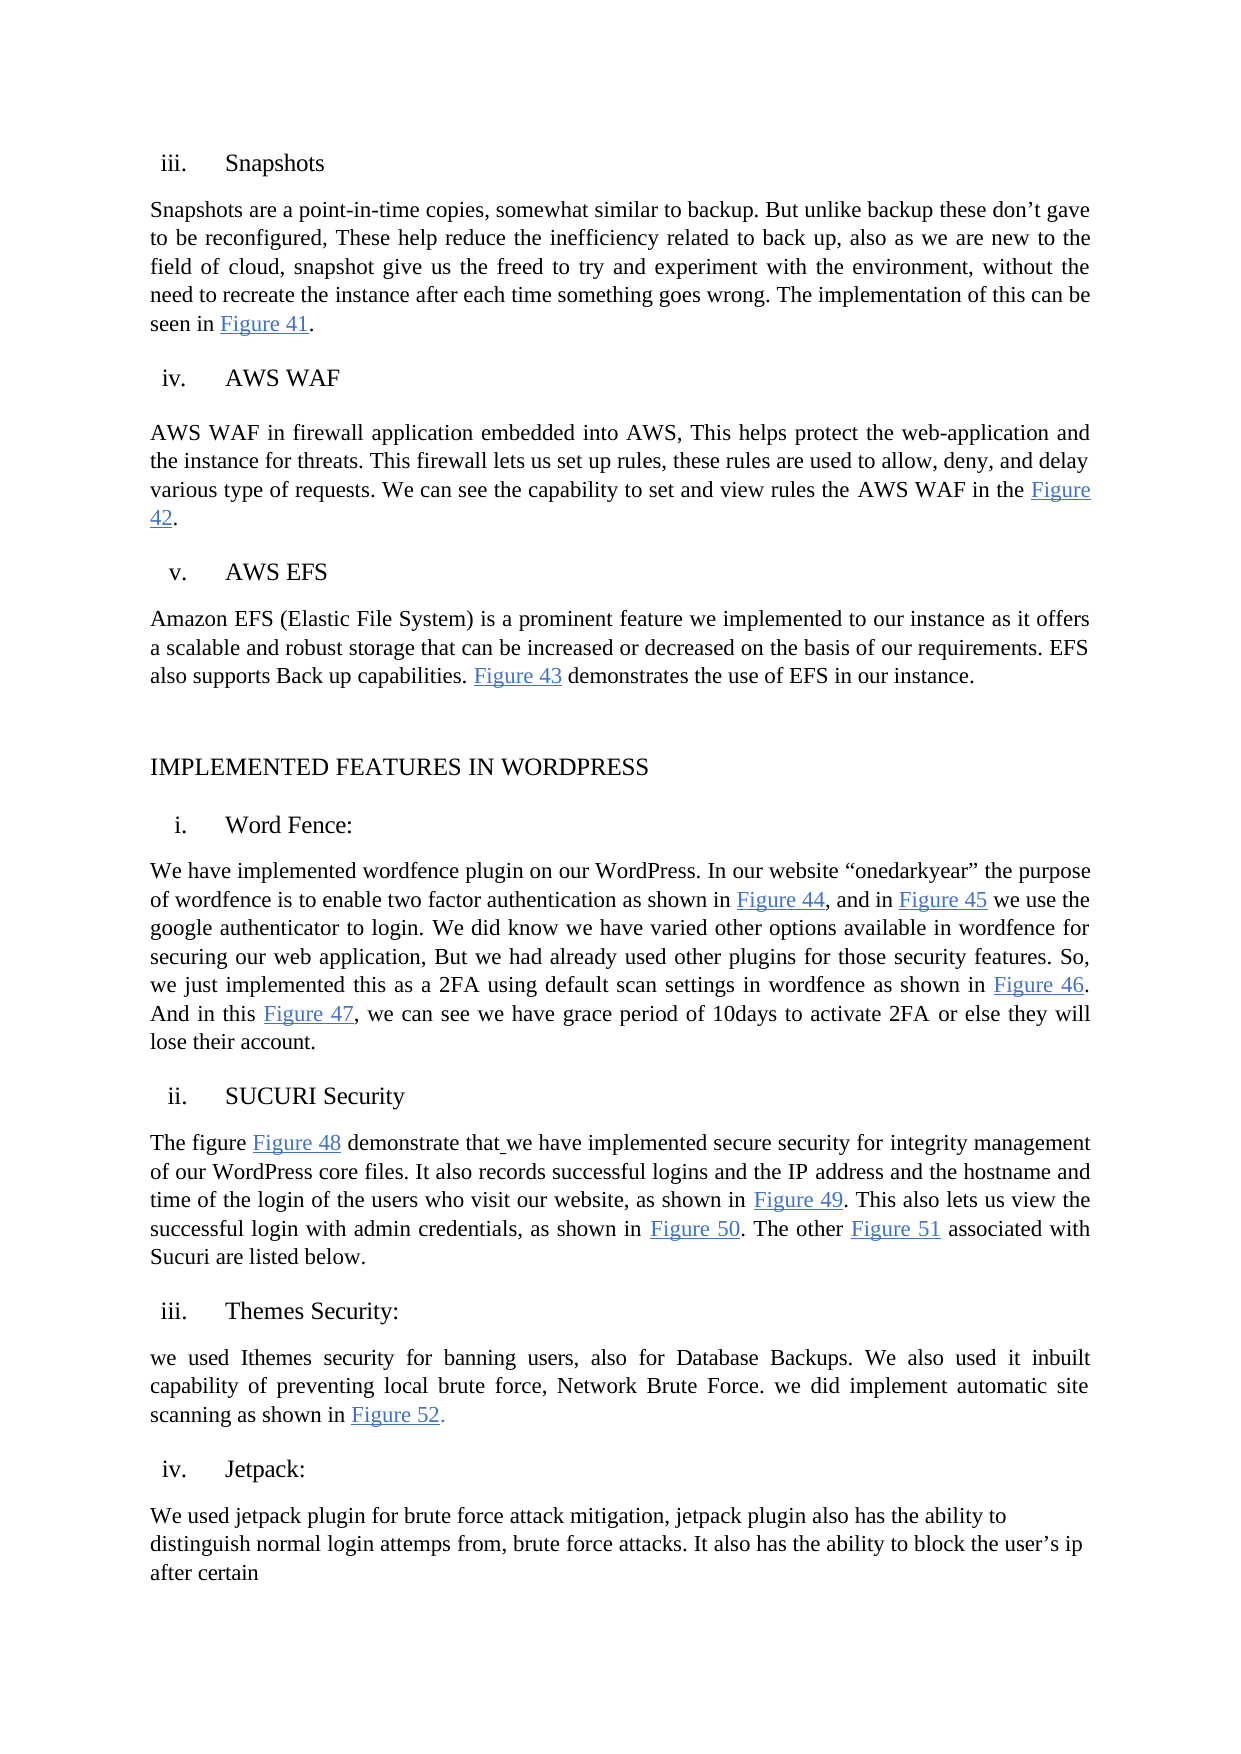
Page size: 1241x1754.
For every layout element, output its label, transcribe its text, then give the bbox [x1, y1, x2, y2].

text The figure Figure 48 demonstrate that we have implemented secure security for integrity management of our WordPress core files. It also records successful logins and the IP address and the hostname and time of the login of the users who visit our website, as shown in Figure 49. This also lets us view the successful login with admin credentials, as shown in Figure 50. The other Figure 51 associated with Sucuri are listed below. [150, 1129, 1091, 1269]
subtitle Themes Security: [160, 1296, 1178, 1325]
text AWS WAF in firewall application embedded into AWS, This helps protect the web-application and the instance for threats. This firewall lets us set up rules, these rules are used to allow, deny, and delay various type of requests. We can see the capability to set and view rules the AWS WAF in the Figure 42. [150, 419, 1091, 530]
text Amazon EFS (Elastic File System) is a prominent feature we implemented to our instance as it offers a scalable and robust storage that can be increased or decreased on the basis of our requirements. EFS also supports Back up capabilities. Figure 43 demonstrates the use of EFS in our instance. [150, 605, 1091, 688]
subtitle Word Fence: [174, 810, 1178, 838]
subtitle Jetpack: [162, 1454, 1178, 1483]
subtitle Snapshots [160, 148, 1178, 177]
subtitle IMPLEMENTED FEATURES IN WORDPRESS [150, 752, 1178, 781]
text We used jetpack plugin for brute force attack mitigation, jetpack plugin also has the ability to distinguish normal login attemps from, brute force attacks. It also has the ability to block the user’s ip after certain [150, 1502, 1103, 1585]
subtitle SUCURI Security [167, 1081, 1178, 1110]
text we used Ithemes security for banning users, also for Database Backups. We also used it inbuilt capability of preventing local brute force, Network Brute Force. we did implement automatic site scanning as shown in Figure 52. [150, 1344, 1091, 1427]
text Snapshots are a point-in-time copies, somewhat similar to backup. But unlike backup these don’t gave to be reconfigured, These help reduce the inefficiency related to back up, also as we are new to the field of cloud, snapshot give us the freed to try and experiment with the environment, without the need to recreate the instance after each time something goes wrong. The implementation of this can be seen in Figure 41. [150, 196, 1091, 336]
text We have implemented wordfence plugin on our WordPress. In our website “onedarkyear” the purpose of wordfence is to enable two factor authentication as shown in Figure 44, and in Figure 45 we use the google authenticator to login. We did know we have varied other options available in wordfence for securing our web application, But we had already used other plugins for those security features. So, we just implemented this as a 2FA using default scan settings in wordfence as shown in Figure 46. And in this Figure 47, we can see we have grace period of 10days to activate 2FA or else they will lose their account. [150, 858, 1091, 1054]
subtitle AWS EFS [169, 557, 1178, 586]
subtitle AWS WAF [162, 363, 1178, 391]
